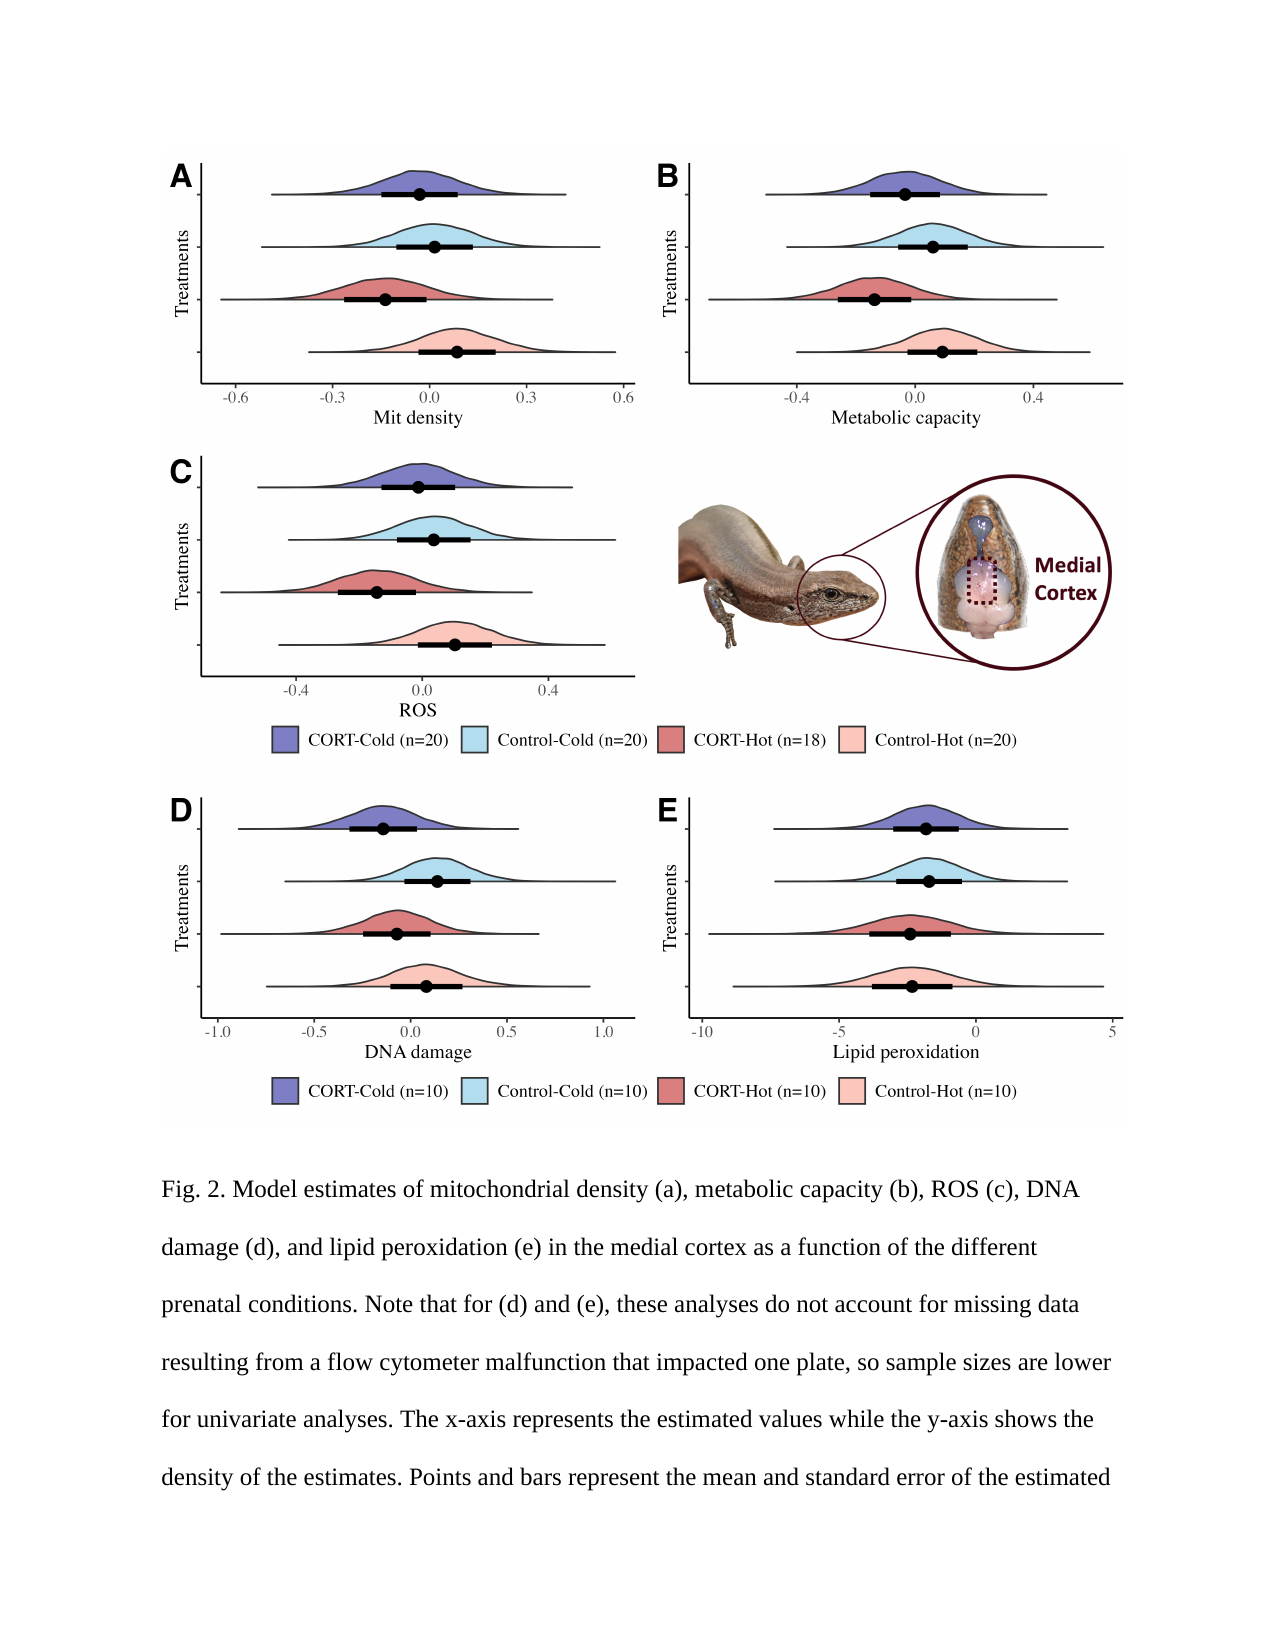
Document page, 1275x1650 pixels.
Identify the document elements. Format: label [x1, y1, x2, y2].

picture [161, 150, 1125, 1125]
table_header [150, 150, 1125, 1491]
